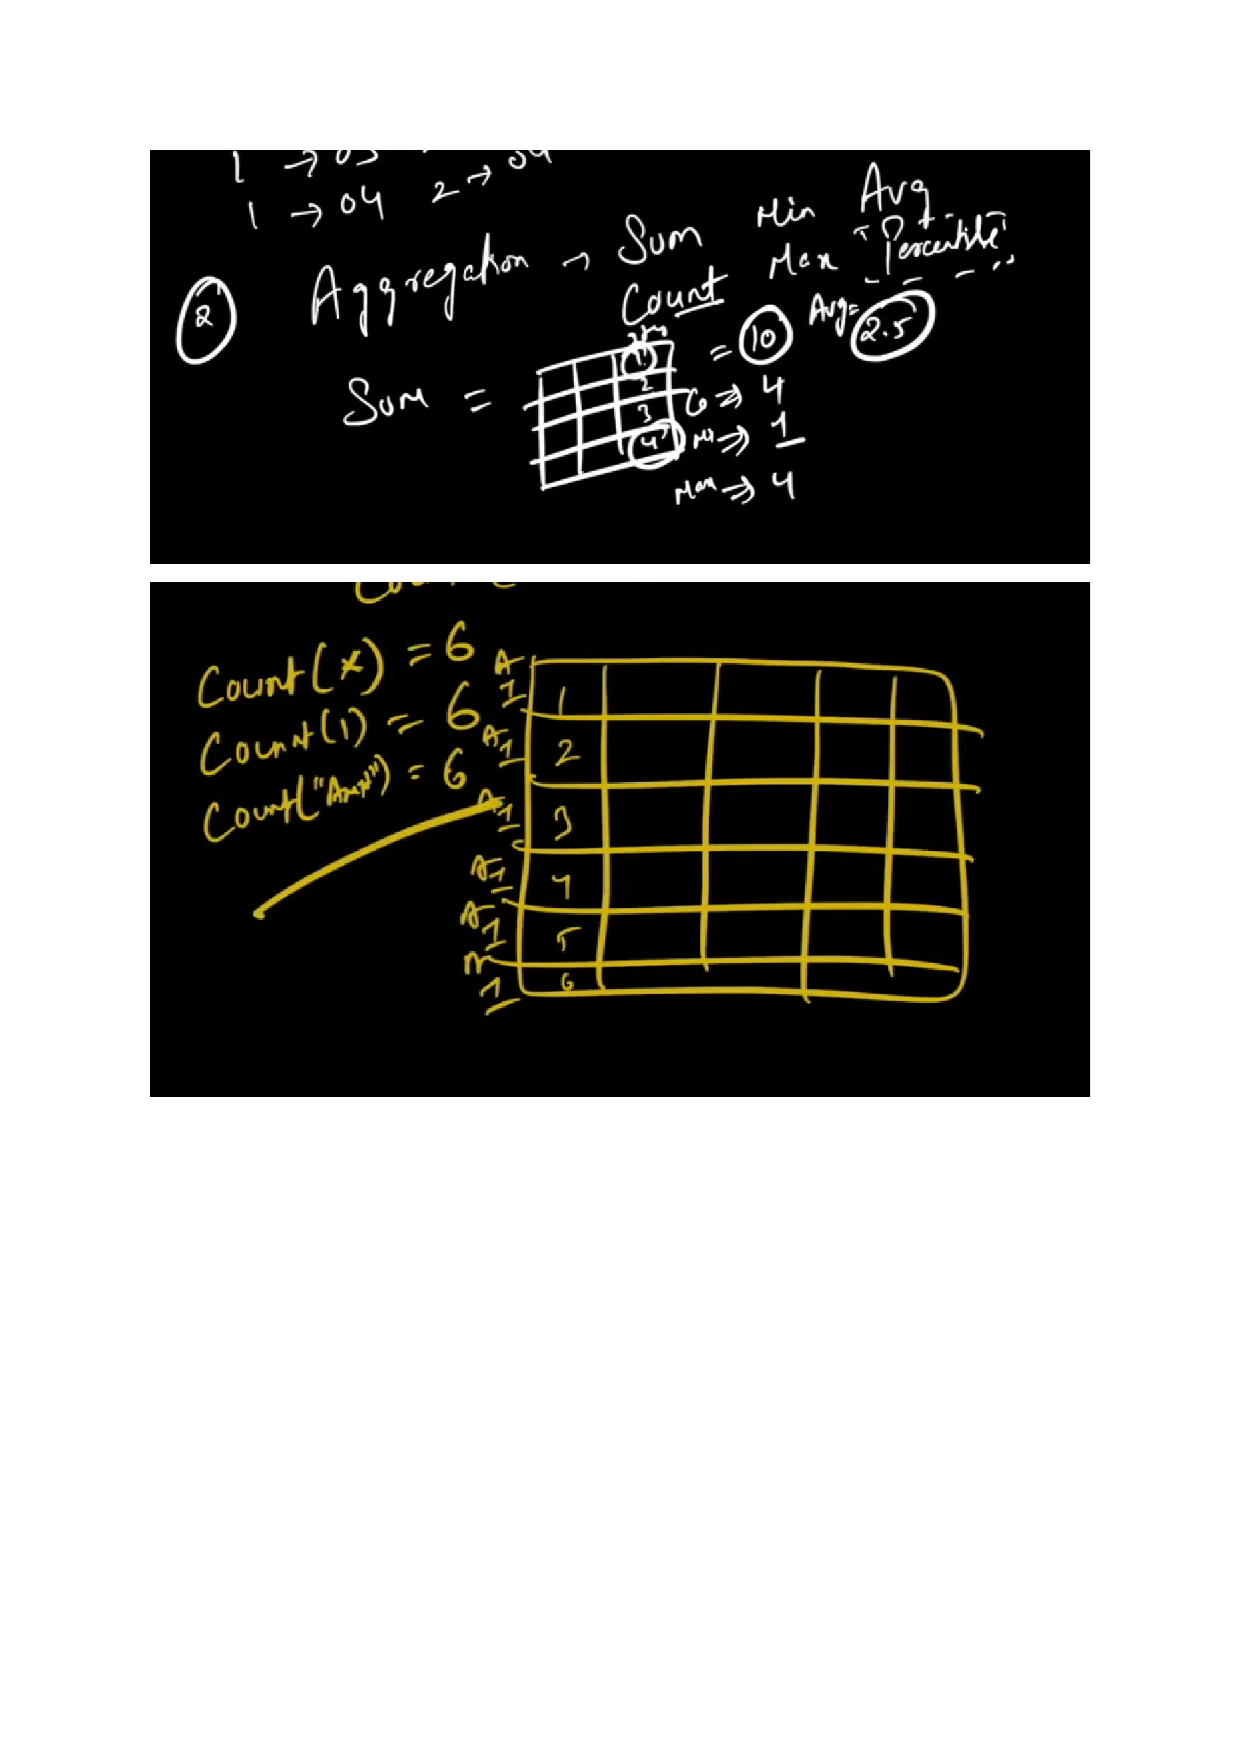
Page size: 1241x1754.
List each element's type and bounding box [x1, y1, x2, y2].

picture [150, 582, 1091, 1097]
picture [150, 150, 1091, 564]
